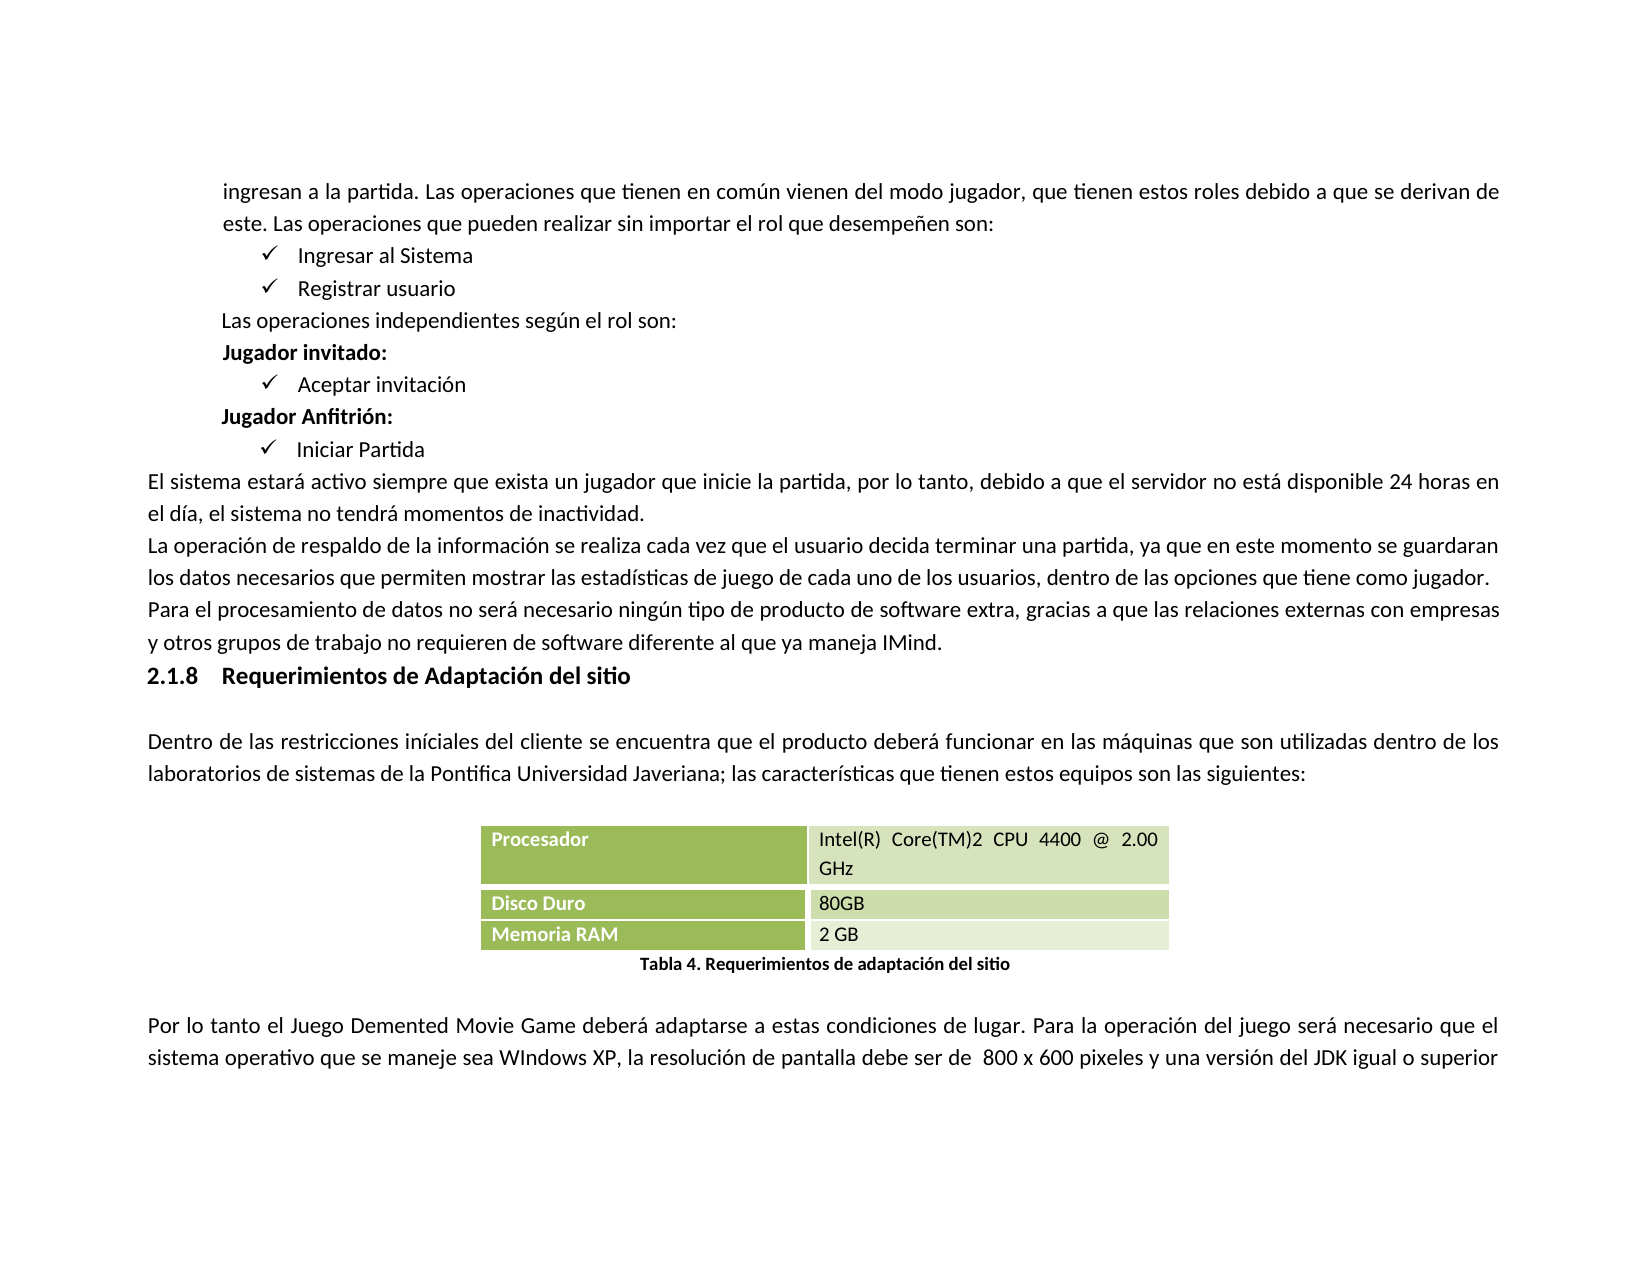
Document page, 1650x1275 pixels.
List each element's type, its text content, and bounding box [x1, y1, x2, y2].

subtitle Requerimientos de Adaptación del sitio [147, 660, 1502, 691]
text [148, 1011, 1502, 1071]
list Iniciar Partida [259, 435, 1502, 463]
text La operación de respaldo de la información se realiza cada vez que el usuario decida terminar una partida, ya que en este momento se guardaran los datos necesarios que permiten mostrar las estadísticas de juego de cada uno de los usuarios, dentro de las opciones que tiene como jugador. [148, 531, 1502, 591]
table_cell 2 GB [811, 921, 1169, 950]
table_cell 80GB [811, 890, 1169, 919]
table_header Intel(R) Core(TM)2 CPU 4400 @ 2.00 GHz [809, 826, 1169, 884]
text Tabla 4. Requerimientos de adaptación del sitio [148, 952, 1502, 975]
list Registrar usuario [260, 274, 1502, 302]
text Jugador Anfitrión: [221, 402, 1502, 431]
text Jugador invitado: [223, 338, 1502, 366]
table_cell Disco Duro [481, 890, 805, 919]
text Las operaciones independientes según el rol son: [221, 306, 1502, 334]
text Dentro de las restricciones iníciales del cliente se encuentra que el producto deberá funcionar en las máquinas que son utilizadas dentro de los laboratorios de sistemas de la Pontifica Universidad Javeriana; las características que tienen estos equipos son las siguientes: [148, 727, 1502, 787]
table_header Procesador [481, 826, 807, 884]
text Para el procesamiento de datos no será necesario ningún tipo de producto de software extra, gracias a que las relaciones externas con empresas y otros grupos de trabajo no requieren de software diferente al que ya maneja IMind. [148, 596, 1502, 656]
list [185, 177, 1502, 237]
list Aceptar invitación [260, 370, 1502, 398]
table_cell Memoria RAM [481, 921, 805, 950]
text El sistema estará activo siempre que exista un jugador que inicie la partida, por lo tanto, debido a que el servidor no está disponible 24 horas en el día, el sistema no tendrá momentos de inactividad. [148, 467, 1502, 527]
list Ingresar al Sistema [260, 242, 1502, 269]
